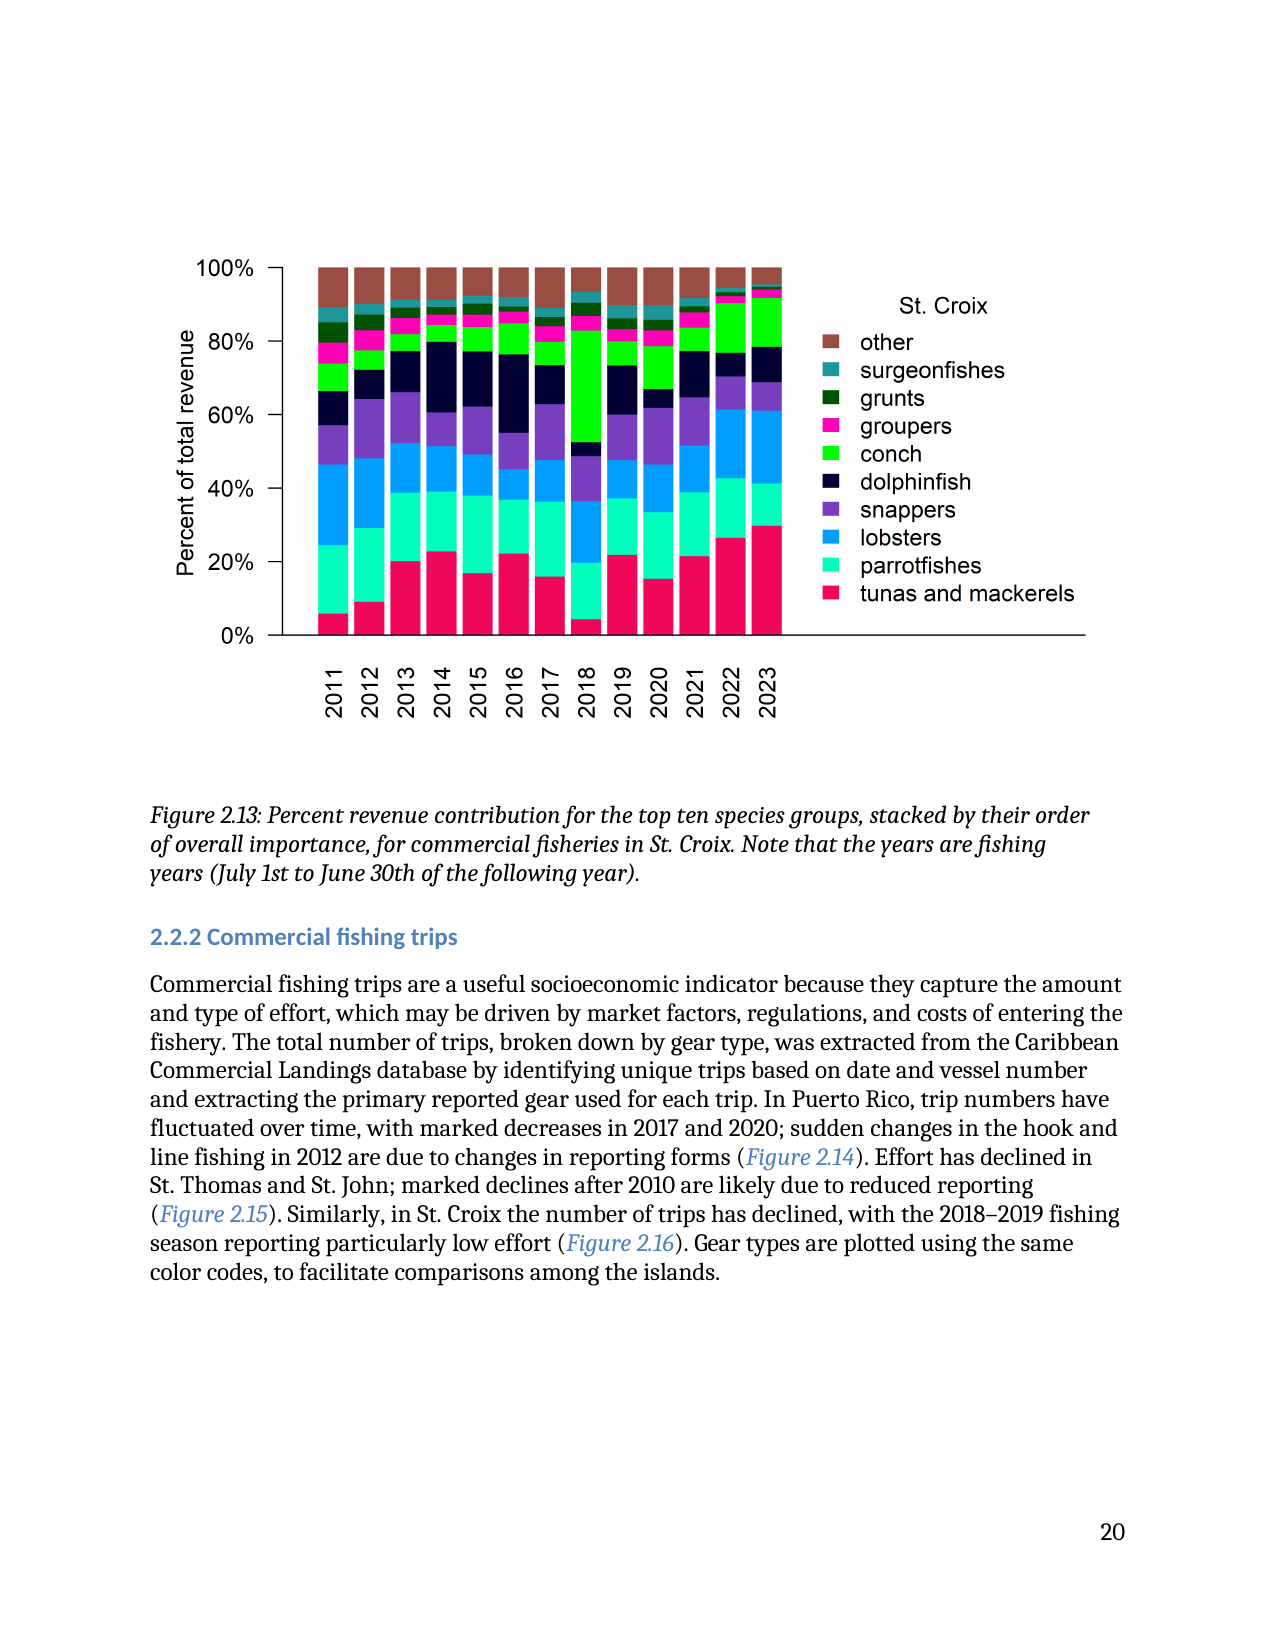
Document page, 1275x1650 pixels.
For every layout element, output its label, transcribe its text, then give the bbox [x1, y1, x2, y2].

picture [168, 153, 1114, 781]
table_header Figure 2.13: Percent revenue contribution for the top ten species groups, stacked by their order of overall importance, for commercial fisheries in St. Croix. Note that the years are fishing years (July 1st to June 30th of the following year). [139, 150, 1114, 900]
subtitle 2.2.2 Commercial fishing trips [150, 921, 1125, 951]
text Commercial fishing trips are a useful socioeconomic indicator because they capture the amount and type of effort, which may be driven by market factors, regulations, and costs of entering the fishery. The total number of trips, broken down by gear type, was extracted from the Caribbean Commercial Landings database by identifying unique trips based on date and vessel number and extracting the primary reported gear used for each trip. In Puerto Rico, trip numbers have fluctuated over time, with marked decreases in 2017 and 2020; sudden changes in the hook and line fishing in 2012 are due to changes in reporting forms (Figure 2.14). Effort has declined in St. Thomas and St. John; marked declines after 2010 are likely due to reduced reporting (Figure 2.15). Similarly, in St. Croix the number of trips has declined, with the 2018–2019 fishing season reporting particularly low effort (Figure 2.16). Gear types are plotted using the same color codes, to facilitate comparisons among the islands. [150, 970, 1125, 1286]
